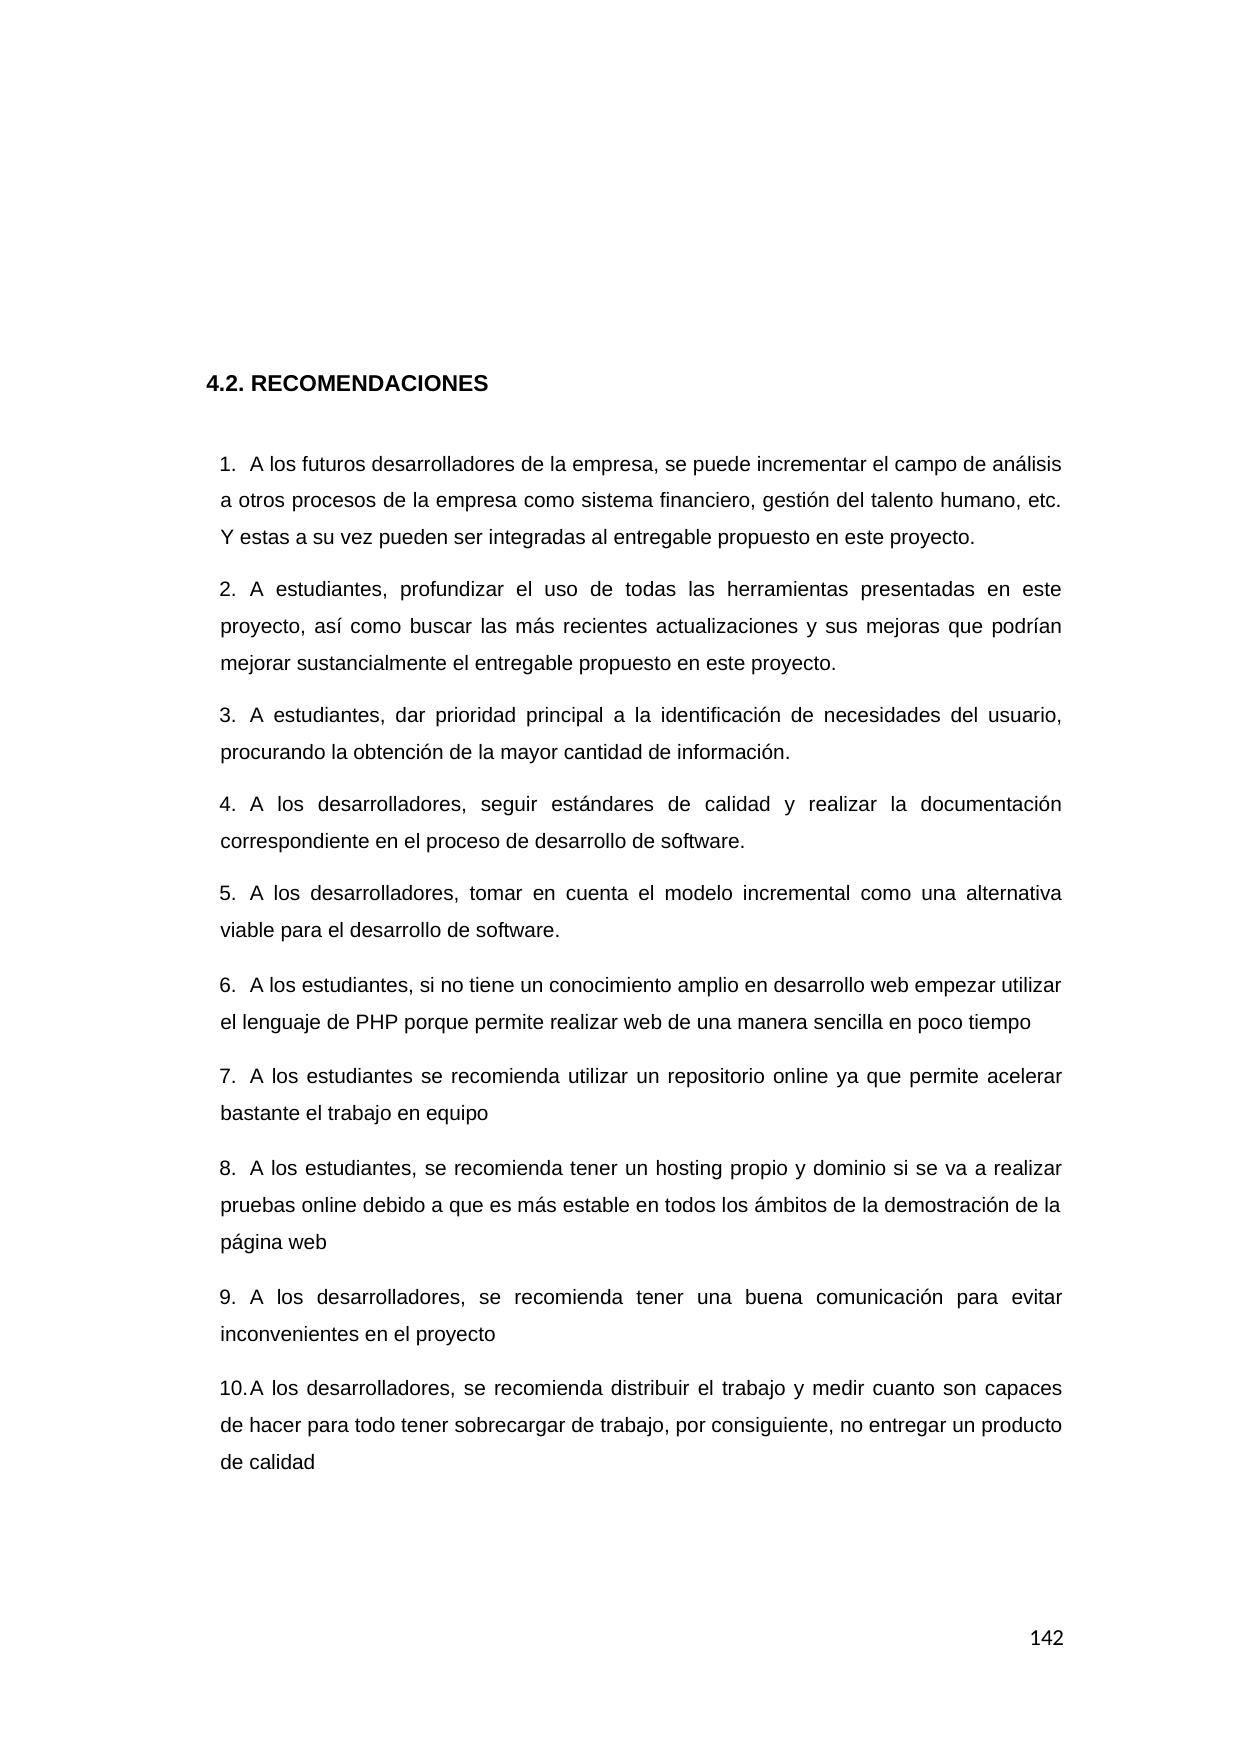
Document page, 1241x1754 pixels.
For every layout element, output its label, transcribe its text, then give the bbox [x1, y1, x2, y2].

list A los estudiantes se recomienda utilizar un repositorio online ya que permite acelerar bastante el trabajo en equipo [219, 1064, 1063, 1125]
list A los desarrolladores, tomar en cuenta el modelo incremental como una alternativa viable para el desarrollo de software. [219, 881, 1063, 942]
list A los desarrolladores, se recomienda distribuir el trabajo y medir cuanto son capaces de hacer para todo tener sobrecargar de trabajo, por consiguiente, no entregar un producto de calidad [219, 1376, 1063, 1474]
list A los futuros desarrolladores de la empresa, se puede incrementar el campo de análisis a otros procesos de la empresa como sistema financiero, gestión del talento humano, etc. Y estas a su vez pueden ser integradas al entregable propuesto en este proyecto. [219, 451, 1063, 549]
list A estudiantes, profundizar el uso de todas las herramientas presentadas en este proyecto, así como buscar las más recientes actualizaciones y sus mejoras que podrían mejorar sustancialmente el entregable propuesto en este proyecto. [219, 577, 1063, 675]
list A los desarrolladores, seguir estándares de calidad y realizar la documentación correspondiente en el proceso de desarrollo de software. [219, 792, 1063, 853]
list A los desarrolladores, se recomienda tener una buena comunicación para evitar inconvenientes en el proyecto [219, 1284, 1063, 1345]
list A los estudiantes, si no tiene un conocimiento amplio en desarrollo web empezar utilizar el lenguaje de PHP porque permite realizar web de una manera sencilla en poco tiempo [219, 973, 1063, 1033]
list A los estudiantes, se recomienda tener un hosting propio y dominio si se va a realizar pruebas online debido a que es más estable en todos los ámbitos de la demostración de la página web [219, 1156, 1063, 1254]
subtitle 4.2. RECOMENDACIONES [206, 370, 1063, 397]
list A estudiantes, dar prioridad principal a la identificación de necesidades del usuario, procurando la obtención de la mayor cantidad de información. [219, 703, 1063, 764]
